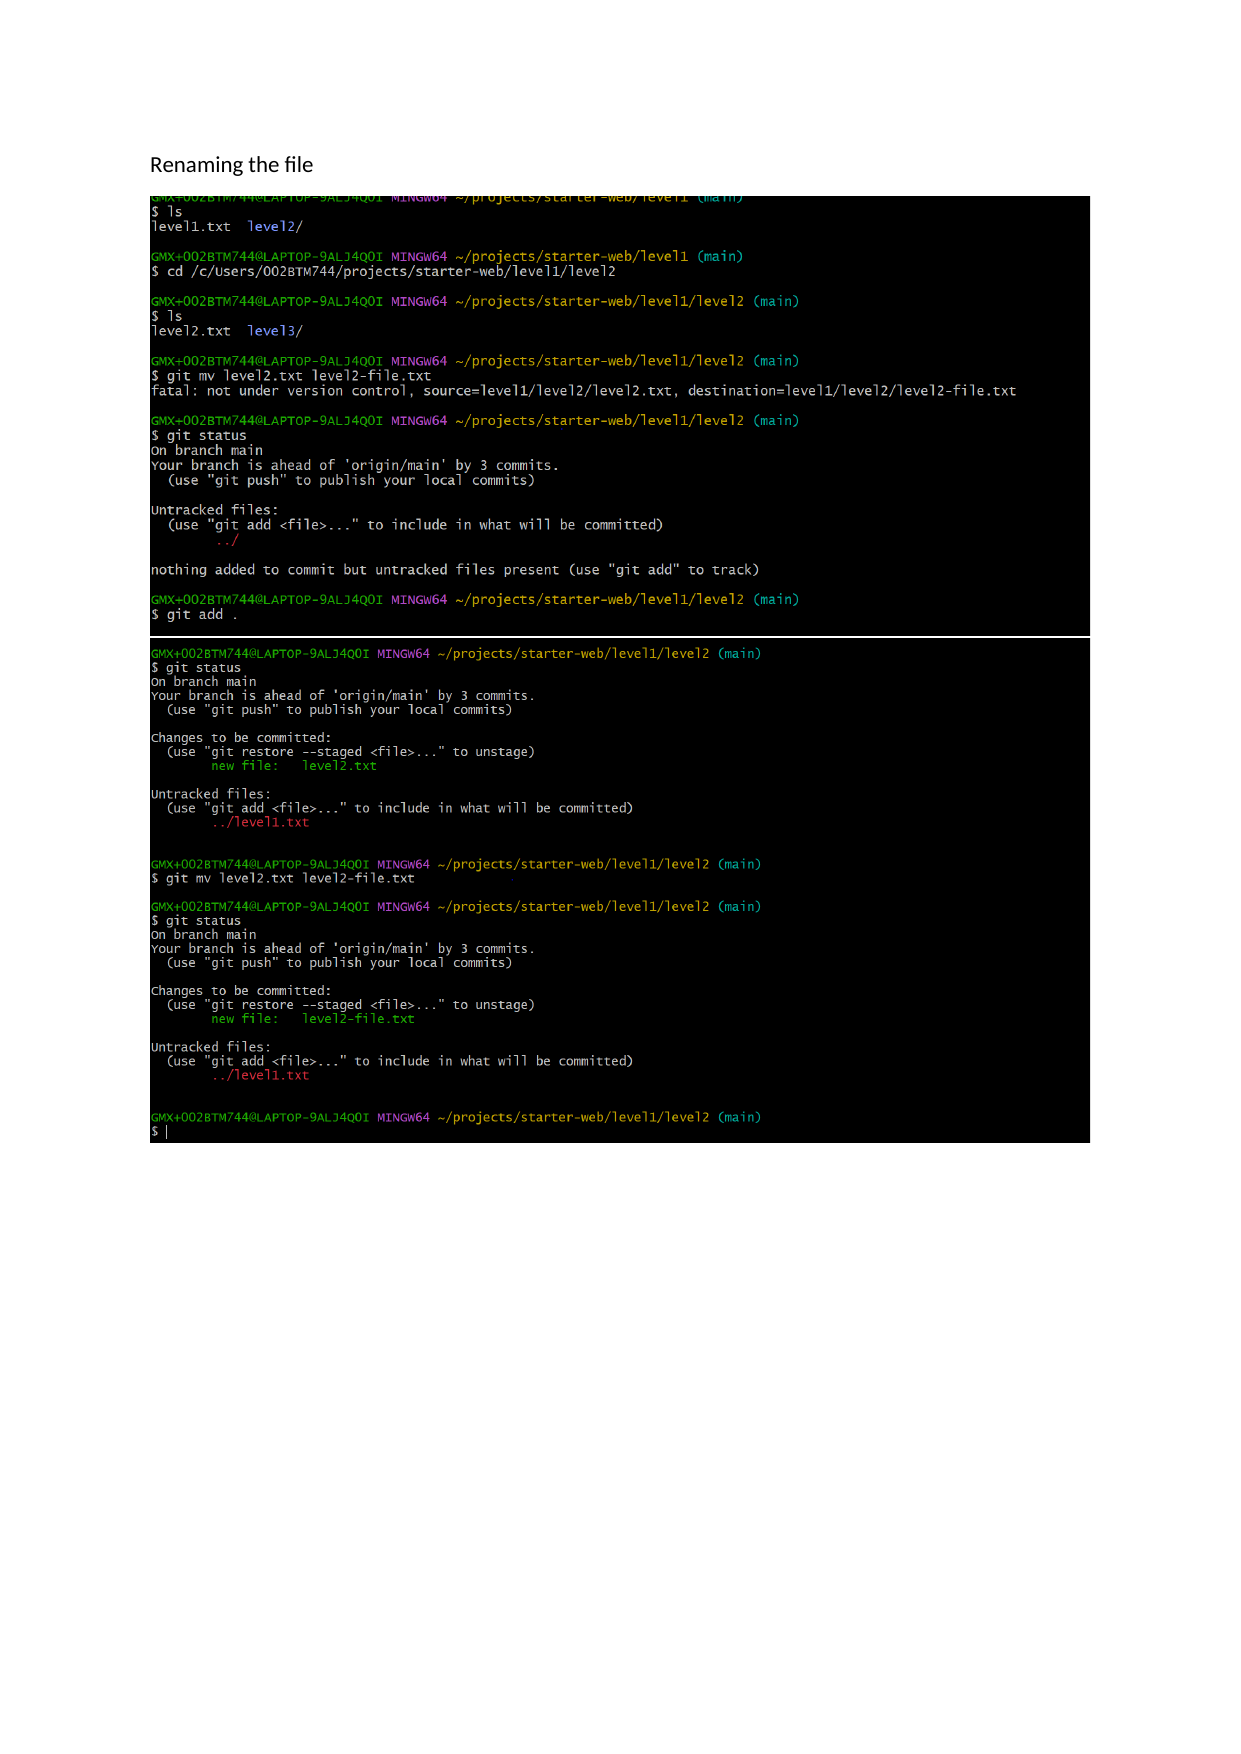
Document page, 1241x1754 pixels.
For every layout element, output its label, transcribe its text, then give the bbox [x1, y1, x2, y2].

picture [150, 196, 1091, 636]
text Renaming the file [150, 150, 1090, 178]
picture [150, 638, 1091, 1143]
